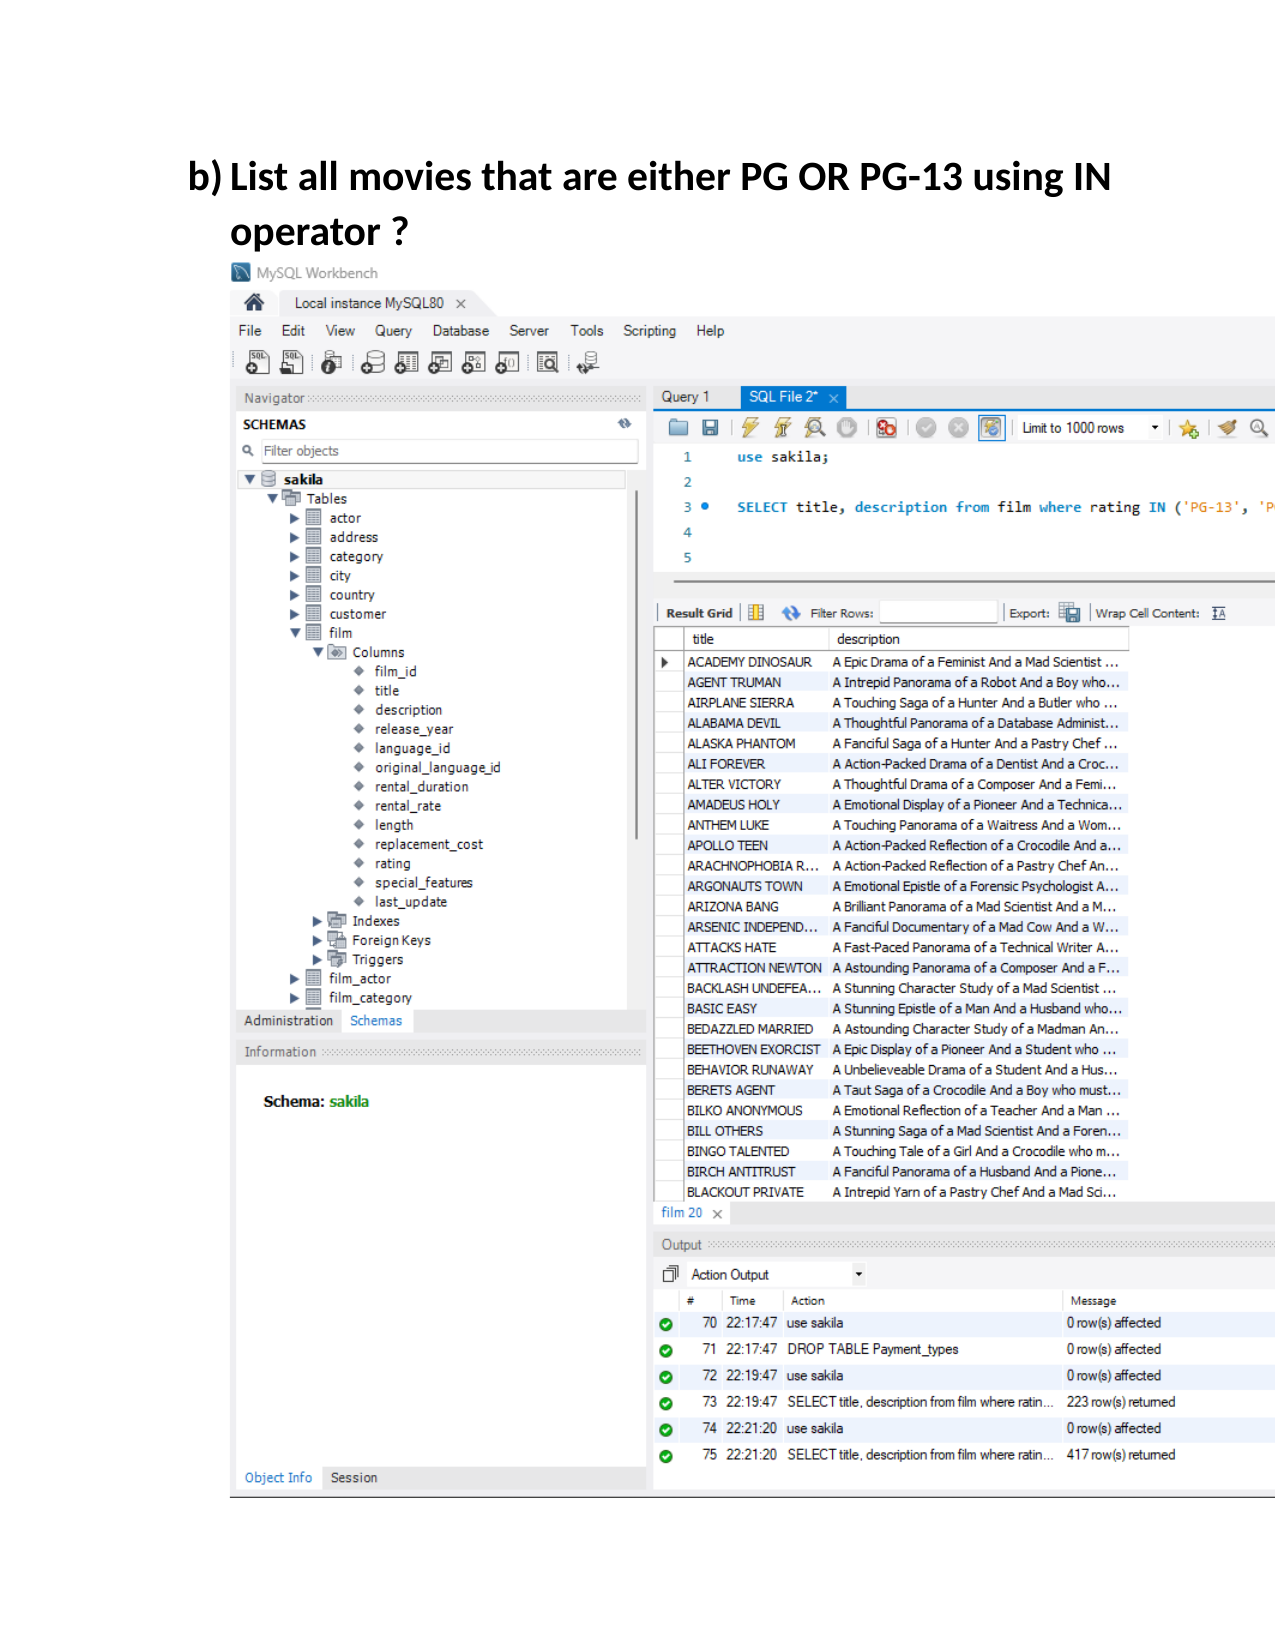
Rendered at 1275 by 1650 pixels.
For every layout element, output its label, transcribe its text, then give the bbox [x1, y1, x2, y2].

picture [229, 259, 1275, 1498]
list List all movies that are either PG OR PG-13 using IN operator ? [187, 150, 1125, 256]
